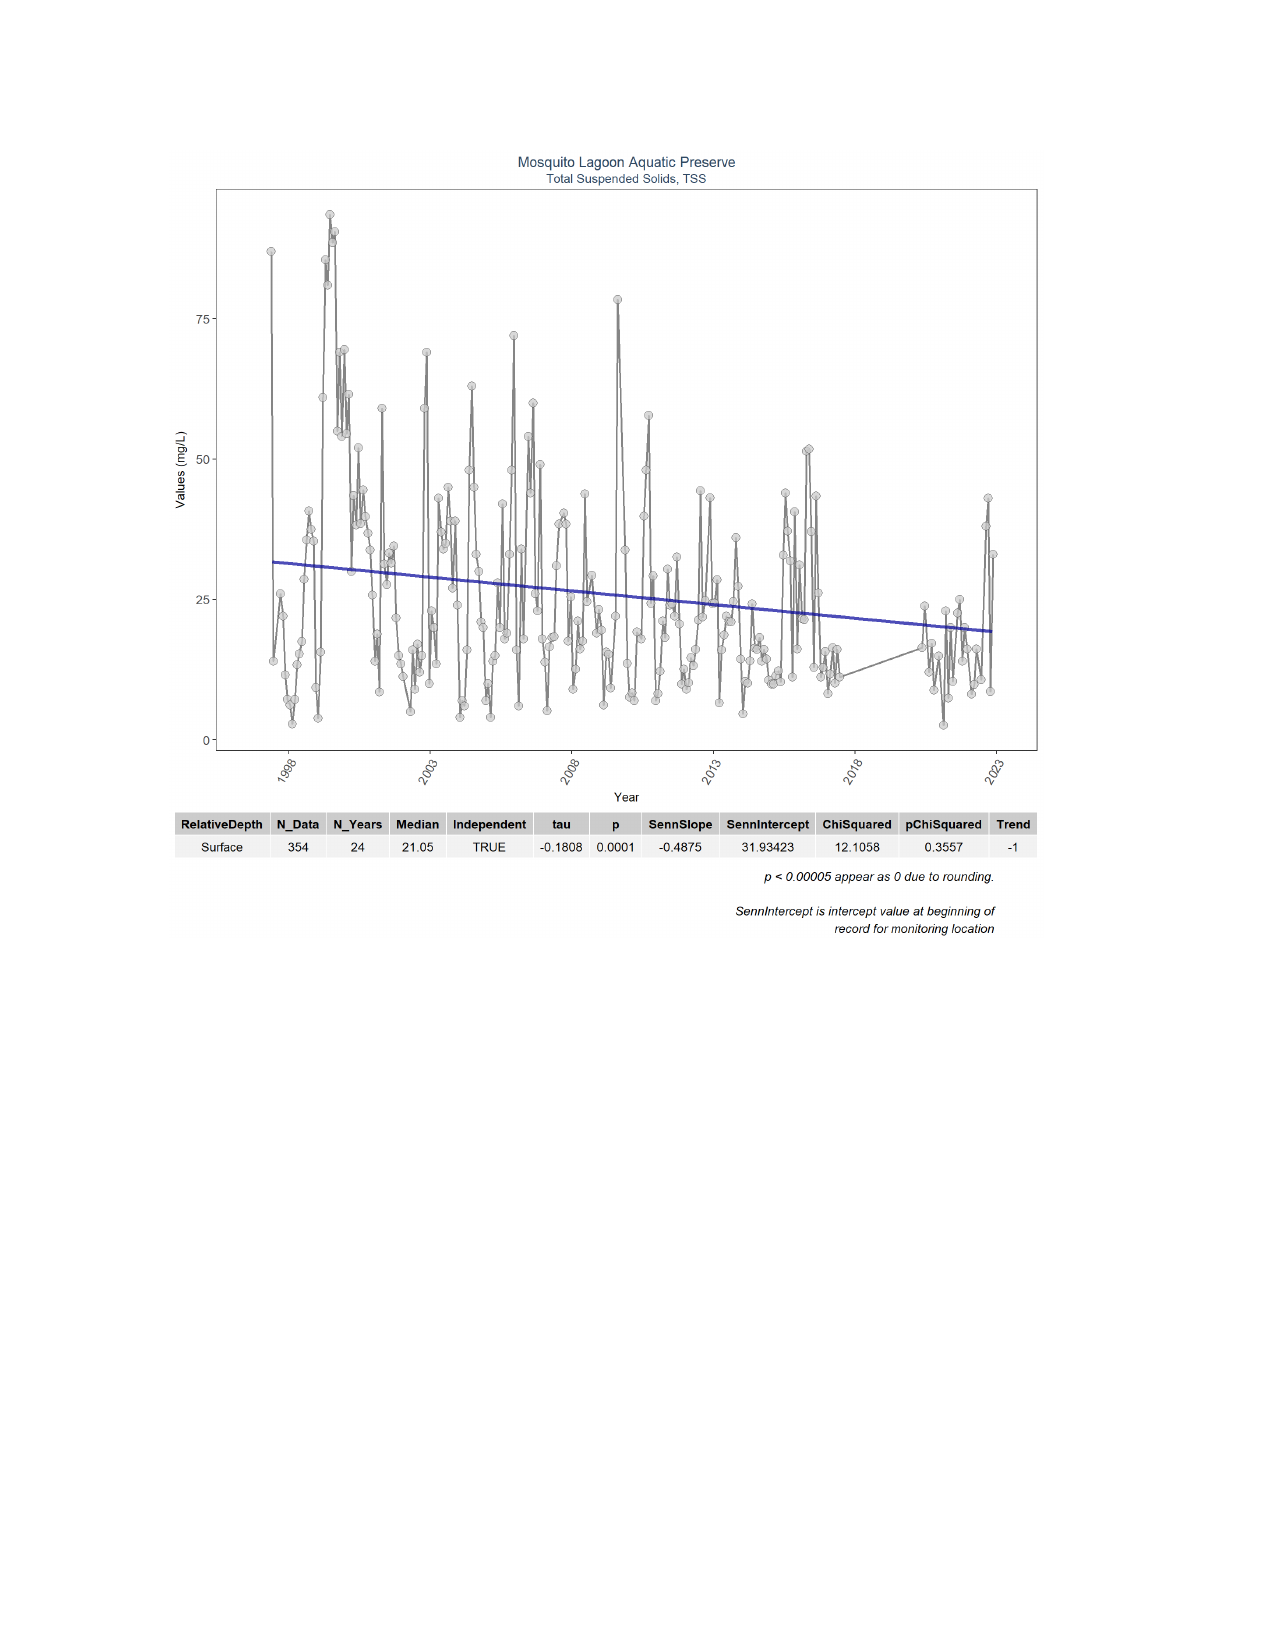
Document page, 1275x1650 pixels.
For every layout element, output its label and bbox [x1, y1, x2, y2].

picture [168, 150, 1044, 938]
